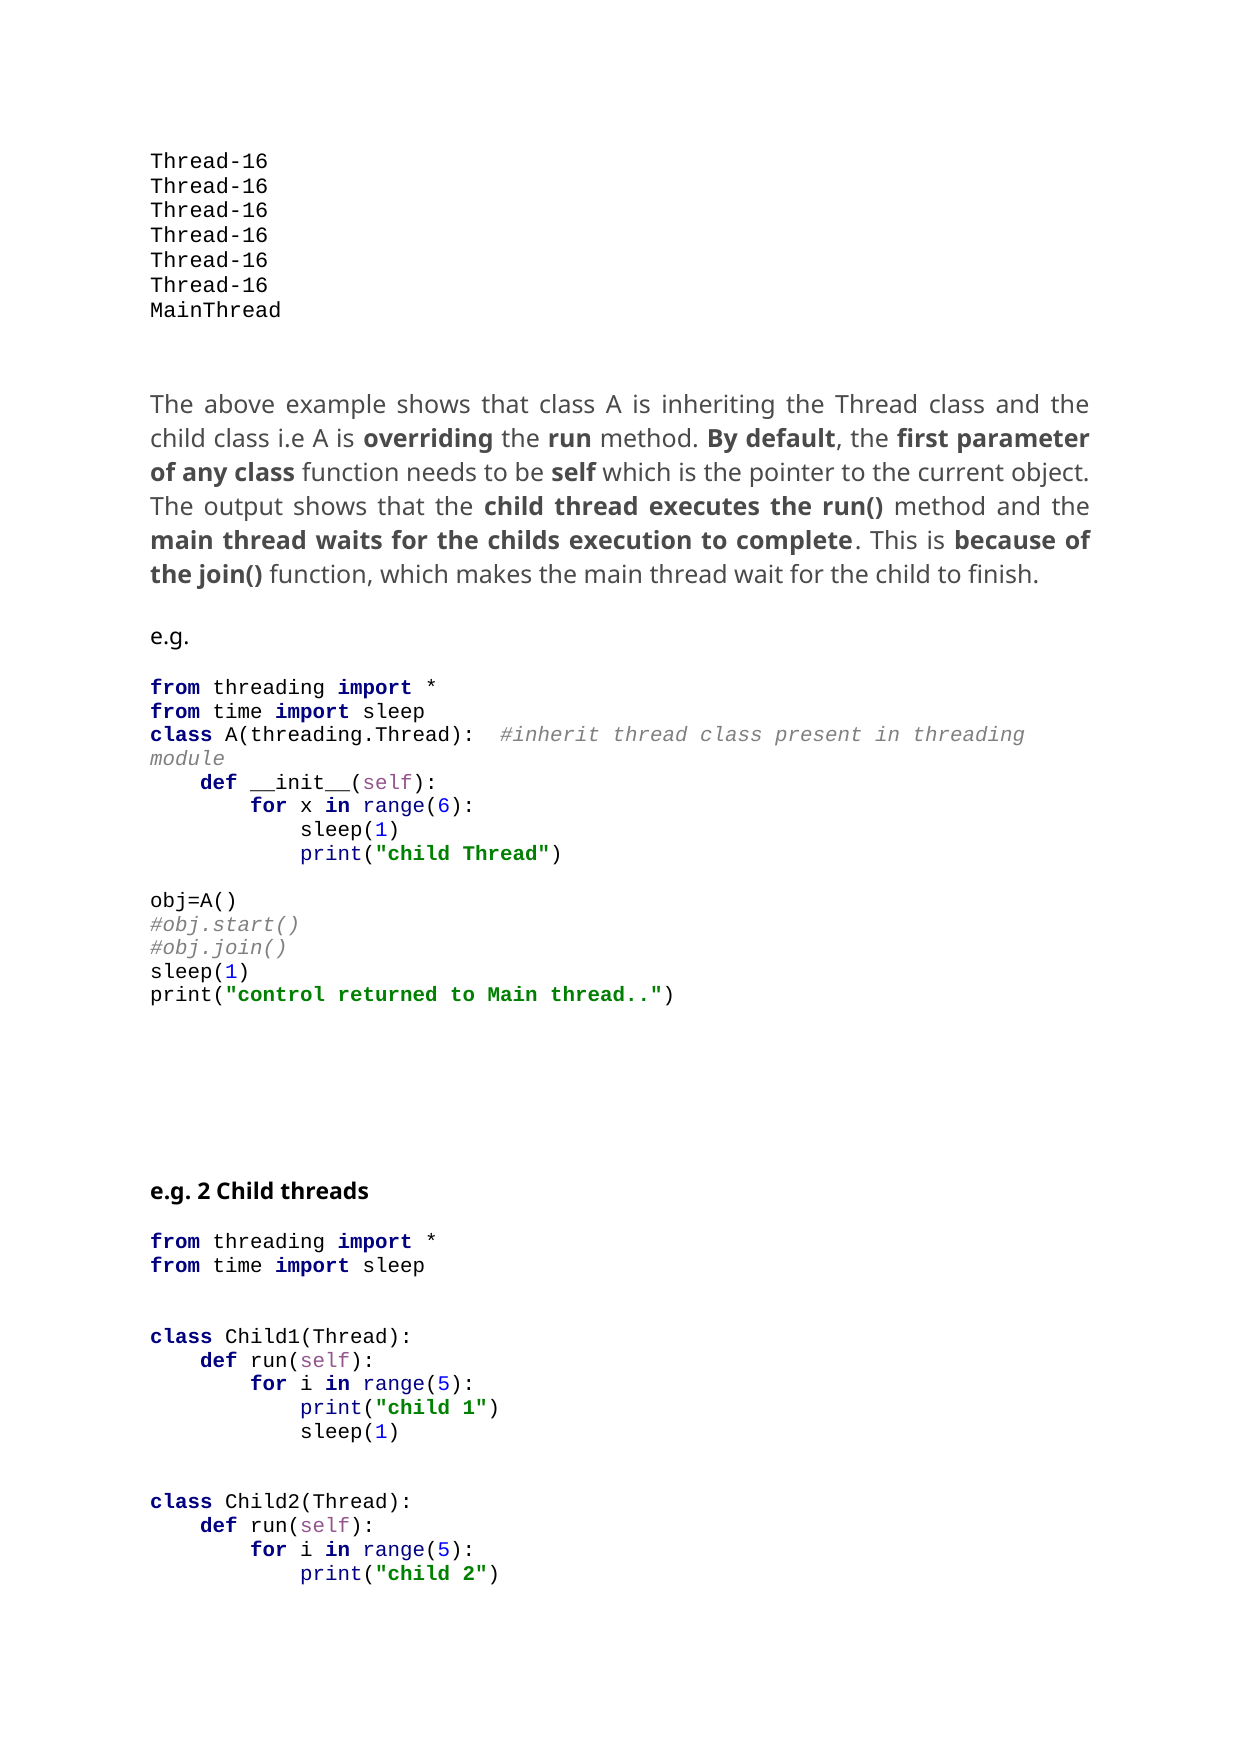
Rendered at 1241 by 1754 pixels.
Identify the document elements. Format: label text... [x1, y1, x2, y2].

text Thread-16 [150, 150, 1090, 175]
text Thread-16 [150, 274, 1090, 299]
text from threading import * from time import sleep class A(threading.Thread): #inherit thread class present in threading module def __init__(self): for x in range(6): sleep(1) print("child Thread") obj=A() #obj.start() #obj.join() sleep(1) print("control returned to Main thread..") [150, 677, 1090, 1008]
text Thread-16 [150, 224, 1090, 249]
text Thread-16 [150, 175, 1090, 199]
text e.g. [150, 620, 1090, 652]
text Thread-16 [150, 249, 1090, 274]
text MainThread [150, 299, 1090, 323]
text e.g. 2 Child threads [150, 1175, 1090, 1206]
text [150, 1231, 1090, 1586]
text Thread-16 [150, 199, 1090, 224]
text The above example shows that class A is inheriting the Thread class and the child class i.e A is overriding the run method. By default, the first parameter of any class function needs to be self which is the pointer to the current object. The output shows that the child thread executes the run() method and the main thread waits for the childs execution to complete. This is because of the join() function, which makes the main thread wait for the child to finish. [150, 387, 1090, 591]
